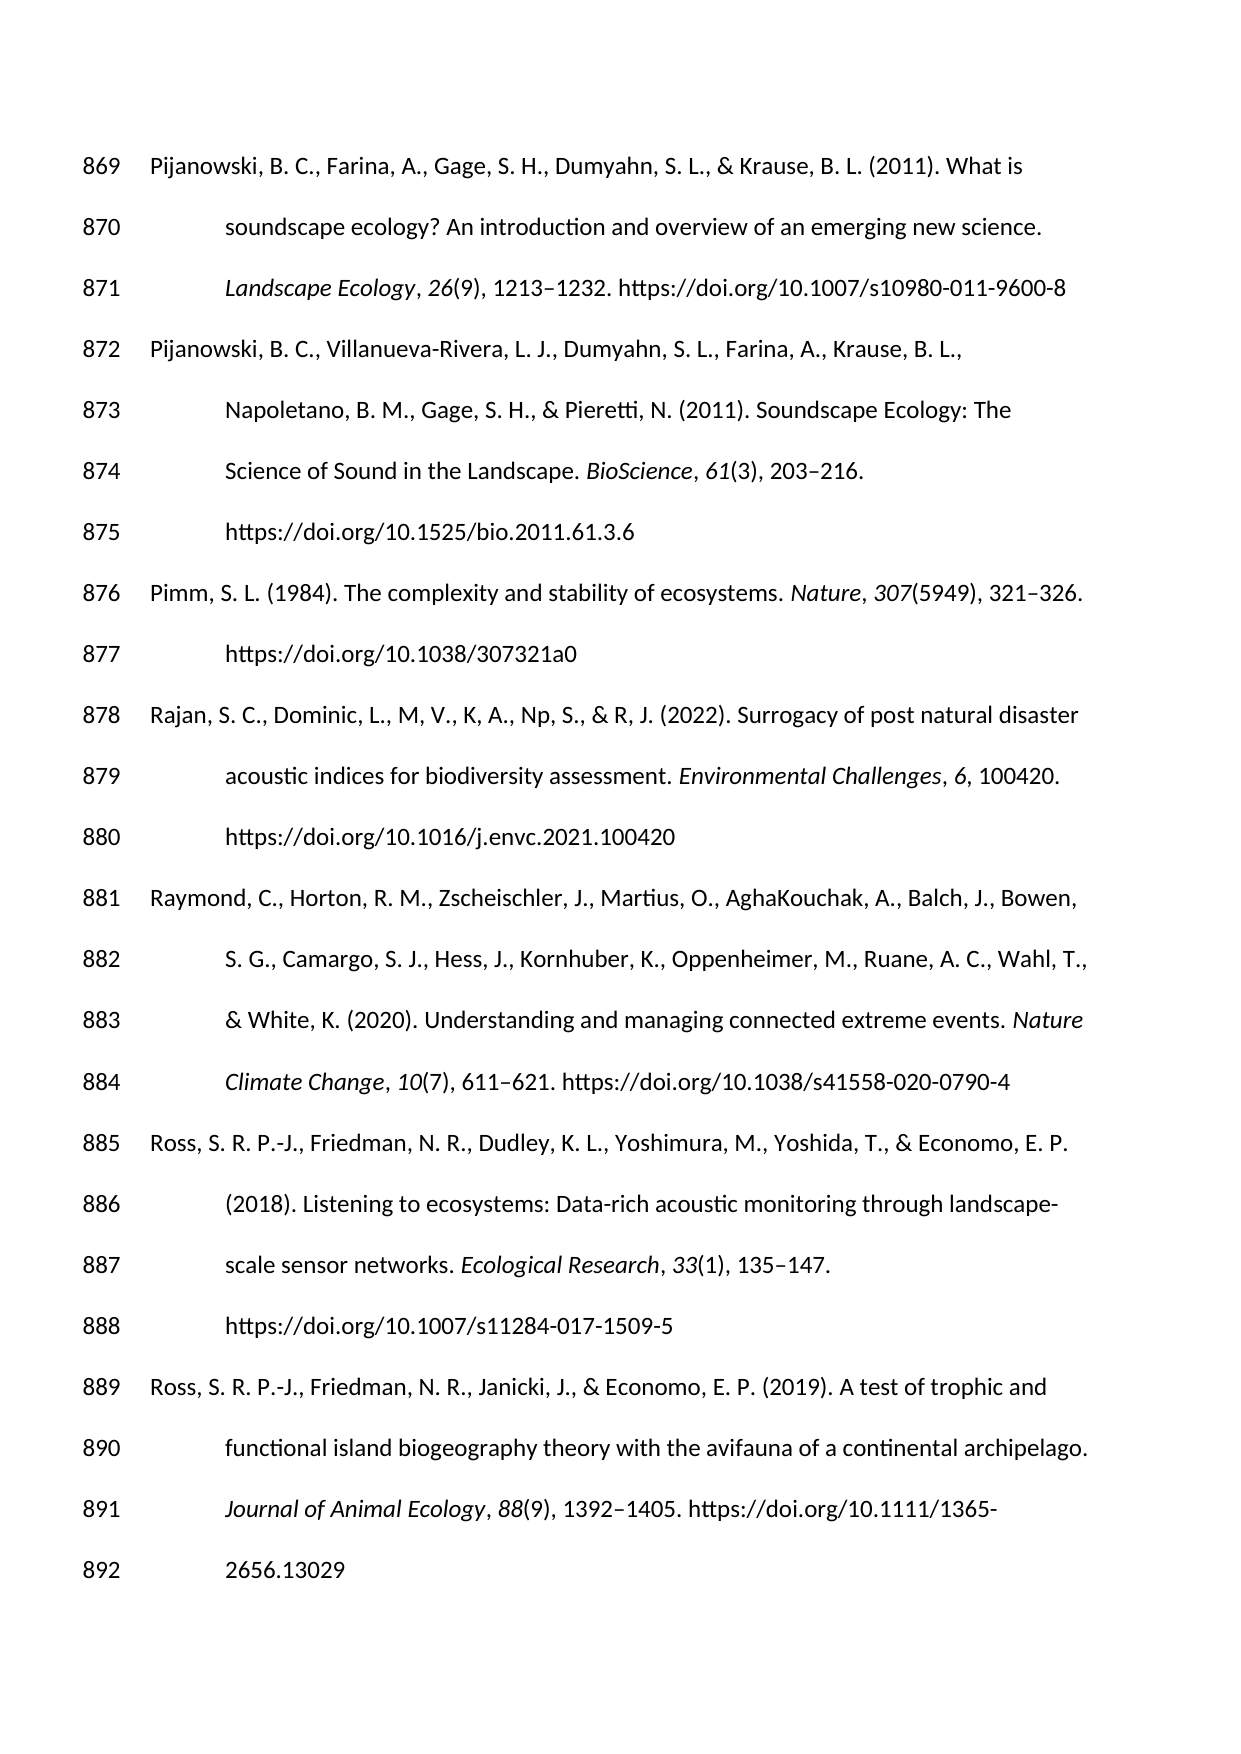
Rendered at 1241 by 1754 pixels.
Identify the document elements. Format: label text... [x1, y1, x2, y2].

text Raymond, C., Horton, R. M., Zscheischler, J., Martius, O., AghaKouchak, A., Balch, J., Bowen, S. G., Camargo, S. J., Hess, J., Kornhuber, K., Oppenheimer, M., Ruane, A. C., Wahl, T., & White, K. (2020). Understanding and managing connected extreme events. Nature Climate Change, 10(7), 611–621. https://doi.org/10.1038/s41558-020-0790-4 [150, 882, 1090, 1096]
text Pijanowski, B. C., Villanueva-Rivera, L. J., Dumyahn, S. L., Farina, A., Krause, B. L., Napoletano, B. M., Gage, S. H., & Pieretti, N. (2011). Soundscape Ecology: The Science of Sound in the Landscape. BioScience, 61(3), 203–216. https://doi.org/10.1525/bio.2011.61.3.6 [150, 333, 1090, 547]
text Pijanowski, B. C., Farina, A., Gage, S. H., Dumyahn, S. L., & Krause, B. L. (2011). What is soundscape ecology? An introduction and overview of an emerging new science. Landscape Ecology, 26(9), 1213–1232. https://doi.org/10.1007/s10980-011-9600-8 [150, 150, 1090, 303]
text Ross, S. R. P.-J., Friedman, N. R., Janicki, J., & Economo, E. P. (2019). A test of trophic and functional island biogeography theory with the avifauna of a continental archipelago. Journal of Animal Ecology, 88(9), 1392–1405. https://doi.org/10.1111/1365-2656.13029 [150, 1371, 1090, 1584]
text Pimm, S. L. (1984). The complexity and stability of ecosystems. Nature, 307(5949), 321–326. https://doi.org/10.1038/307321a0 [150, 577, 1090, 669]
text Ross, S. R. P.-J., Friedman, N. R., Dudley, K. L., Yoshimura, M., Yoshida, T., & Economo, E. P. (2018). Listening to ecosystems: Data-rich acoustic monitoring through landscape-scale sensor networks. Ecological Research, 33(1), 135–147. https://doi.org/10.1007/s11284-017-1509-5 [150, 1127, 1090, 1340]
text Rajan, S. C., Dominic, L., M, V., K, A., Np, S., & R, J. (2022). Surrogacy of post natural disaster acoustic indices for biodiversity assessment. Environmental Challenges, 6, 100420. https://doi.org/10.1016/j.envc.2021.100420 [150, 699, 1090, 852]
